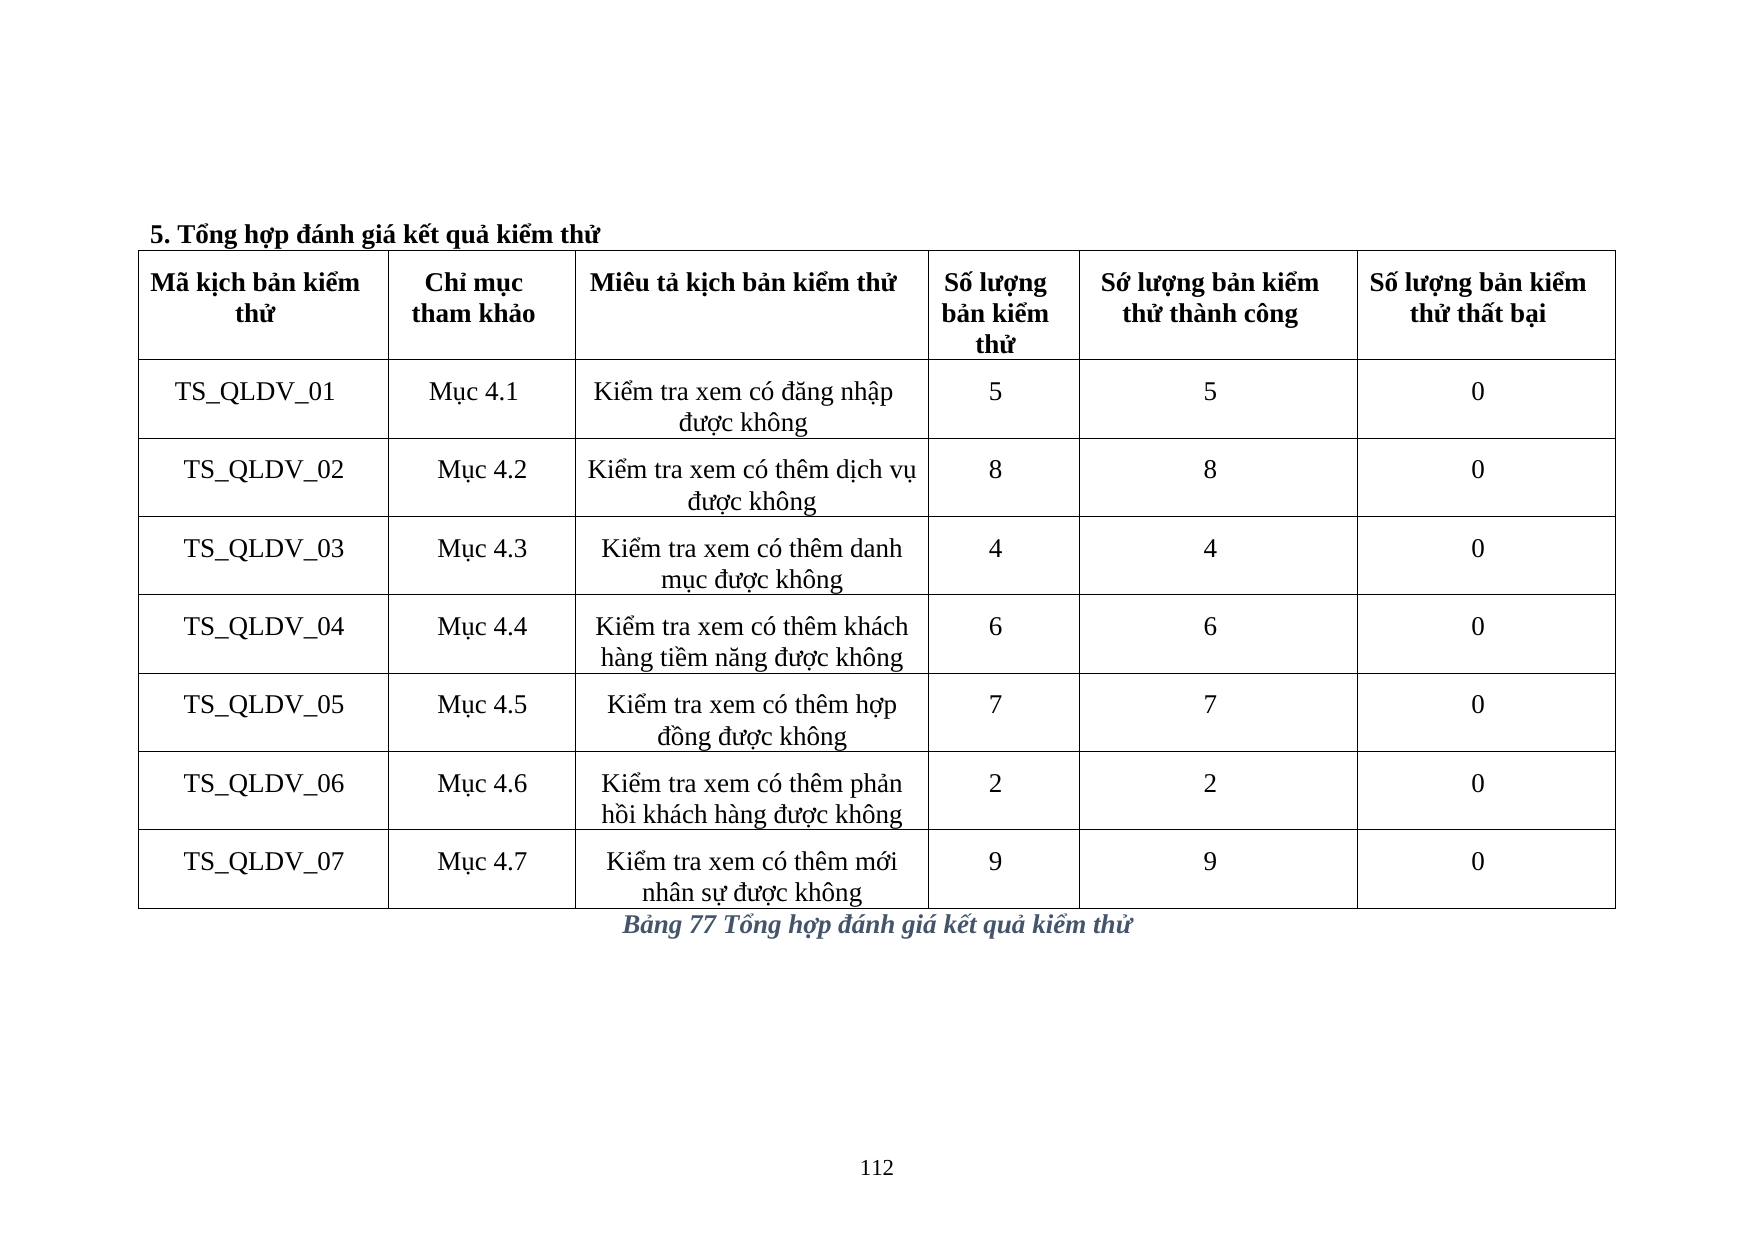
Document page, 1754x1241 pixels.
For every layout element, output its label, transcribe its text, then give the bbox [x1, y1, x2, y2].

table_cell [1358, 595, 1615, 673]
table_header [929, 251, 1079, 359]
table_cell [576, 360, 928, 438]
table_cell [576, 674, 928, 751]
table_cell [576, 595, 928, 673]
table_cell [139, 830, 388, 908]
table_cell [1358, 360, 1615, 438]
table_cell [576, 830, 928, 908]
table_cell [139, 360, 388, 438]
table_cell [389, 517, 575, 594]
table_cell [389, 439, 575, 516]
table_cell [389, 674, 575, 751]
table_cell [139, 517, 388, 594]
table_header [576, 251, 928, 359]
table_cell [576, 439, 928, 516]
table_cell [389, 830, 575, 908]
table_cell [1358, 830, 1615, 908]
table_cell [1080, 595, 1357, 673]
list Tổng hợp đánh giá kết quả kiểm thử [150, 219, 1604, 250]
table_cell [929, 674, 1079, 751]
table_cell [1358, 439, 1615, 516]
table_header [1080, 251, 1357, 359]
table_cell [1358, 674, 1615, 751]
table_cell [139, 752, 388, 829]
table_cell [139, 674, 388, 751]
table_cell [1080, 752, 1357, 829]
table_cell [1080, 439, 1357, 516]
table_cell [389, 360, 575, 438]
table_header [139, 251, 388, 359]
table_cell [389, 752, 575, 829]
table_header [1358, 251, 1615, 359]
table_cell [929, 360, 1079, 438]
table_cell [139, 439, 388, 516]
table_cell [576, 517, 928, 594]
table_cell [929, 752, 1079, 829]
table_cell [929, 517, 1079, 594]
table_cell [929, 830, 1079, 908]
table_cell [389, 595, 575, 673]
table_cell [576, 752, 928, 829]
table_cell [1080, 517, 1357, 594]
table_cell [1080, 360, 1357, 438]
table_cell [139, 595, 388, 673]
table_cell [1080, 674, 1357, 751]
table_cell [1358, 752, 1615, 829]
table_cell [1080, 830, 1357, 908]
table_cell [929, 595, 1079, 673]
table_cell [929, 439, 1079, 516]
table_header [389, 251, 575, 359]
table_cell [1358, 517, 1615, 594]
